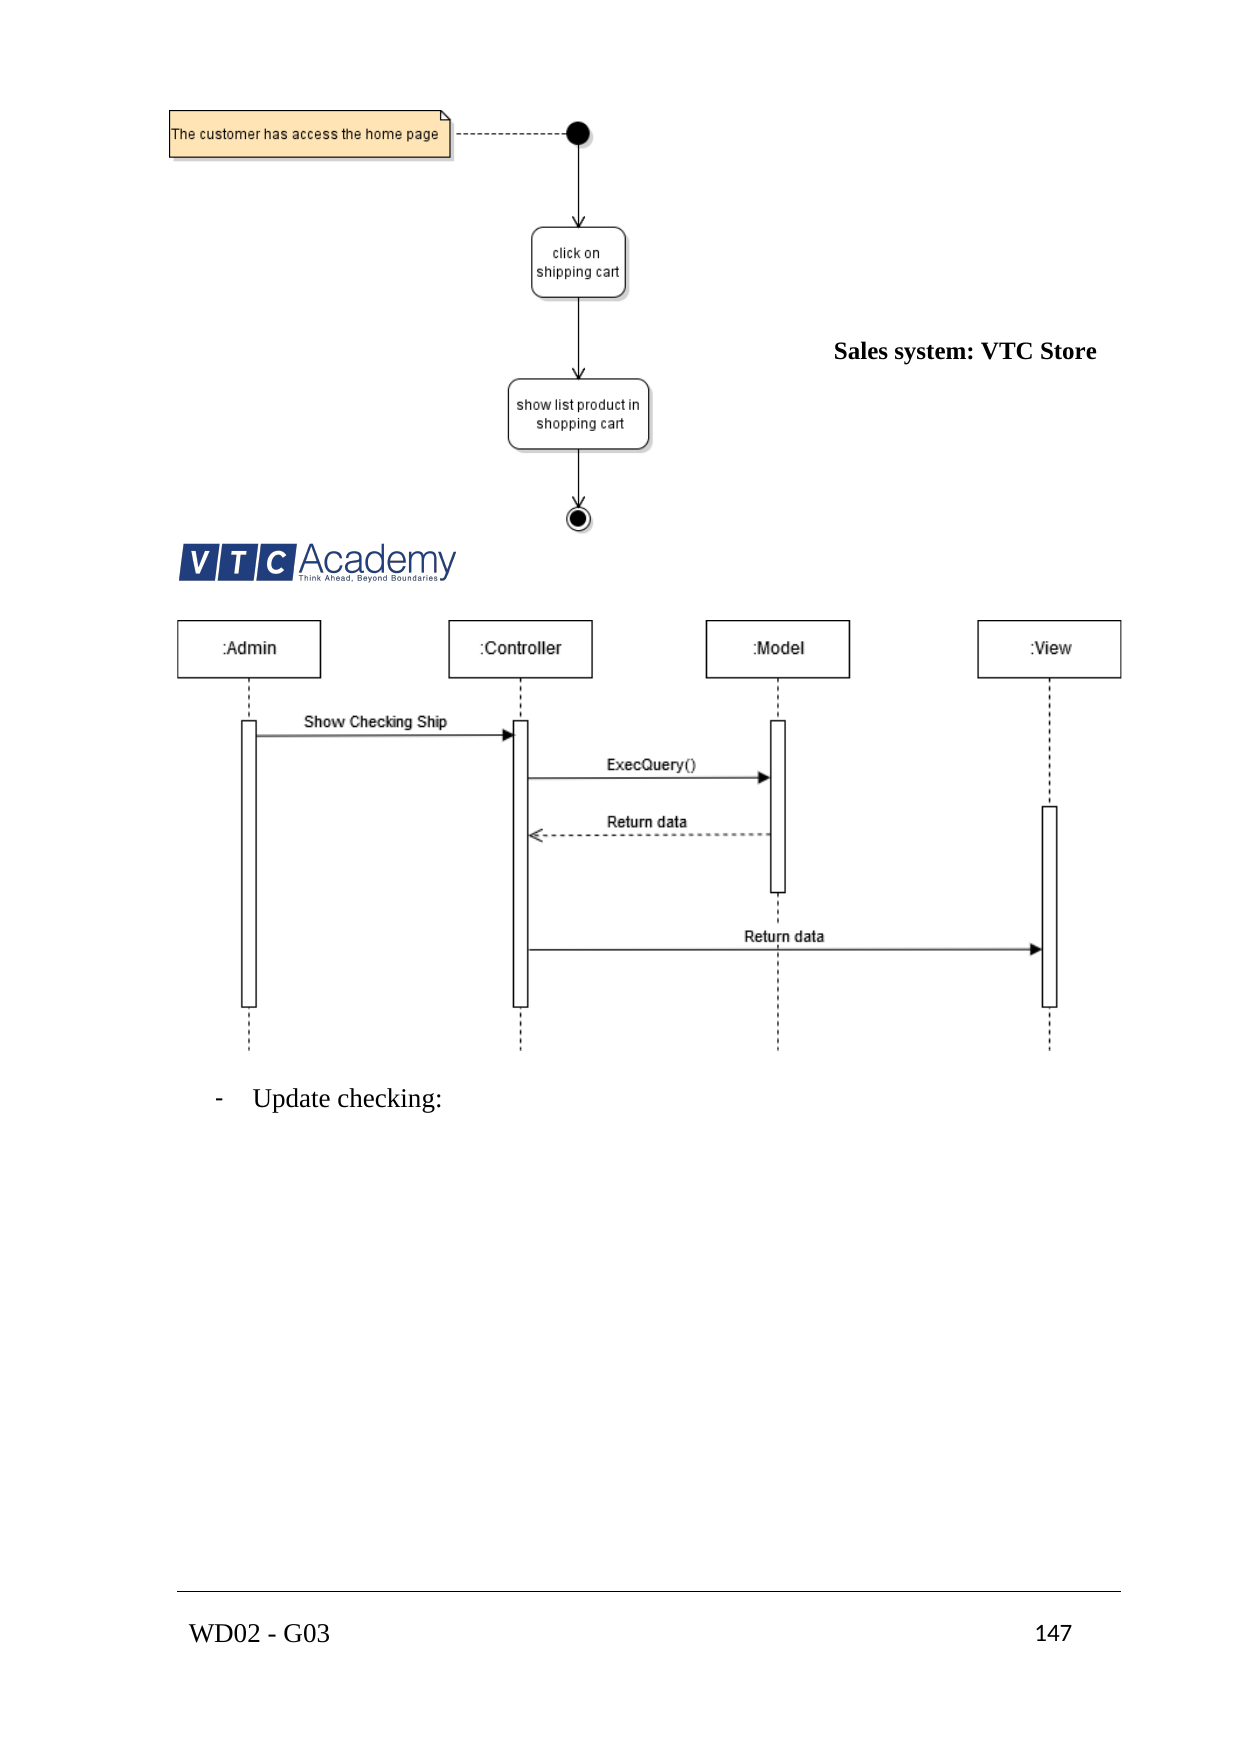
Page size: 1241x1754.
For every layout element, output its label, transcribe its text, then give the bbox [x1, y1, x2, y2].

picture [177, 620, 1122, 1051]
picture [169, 110, 654, 591]
list Update checking: [215, 1081, 1122, 1114]
